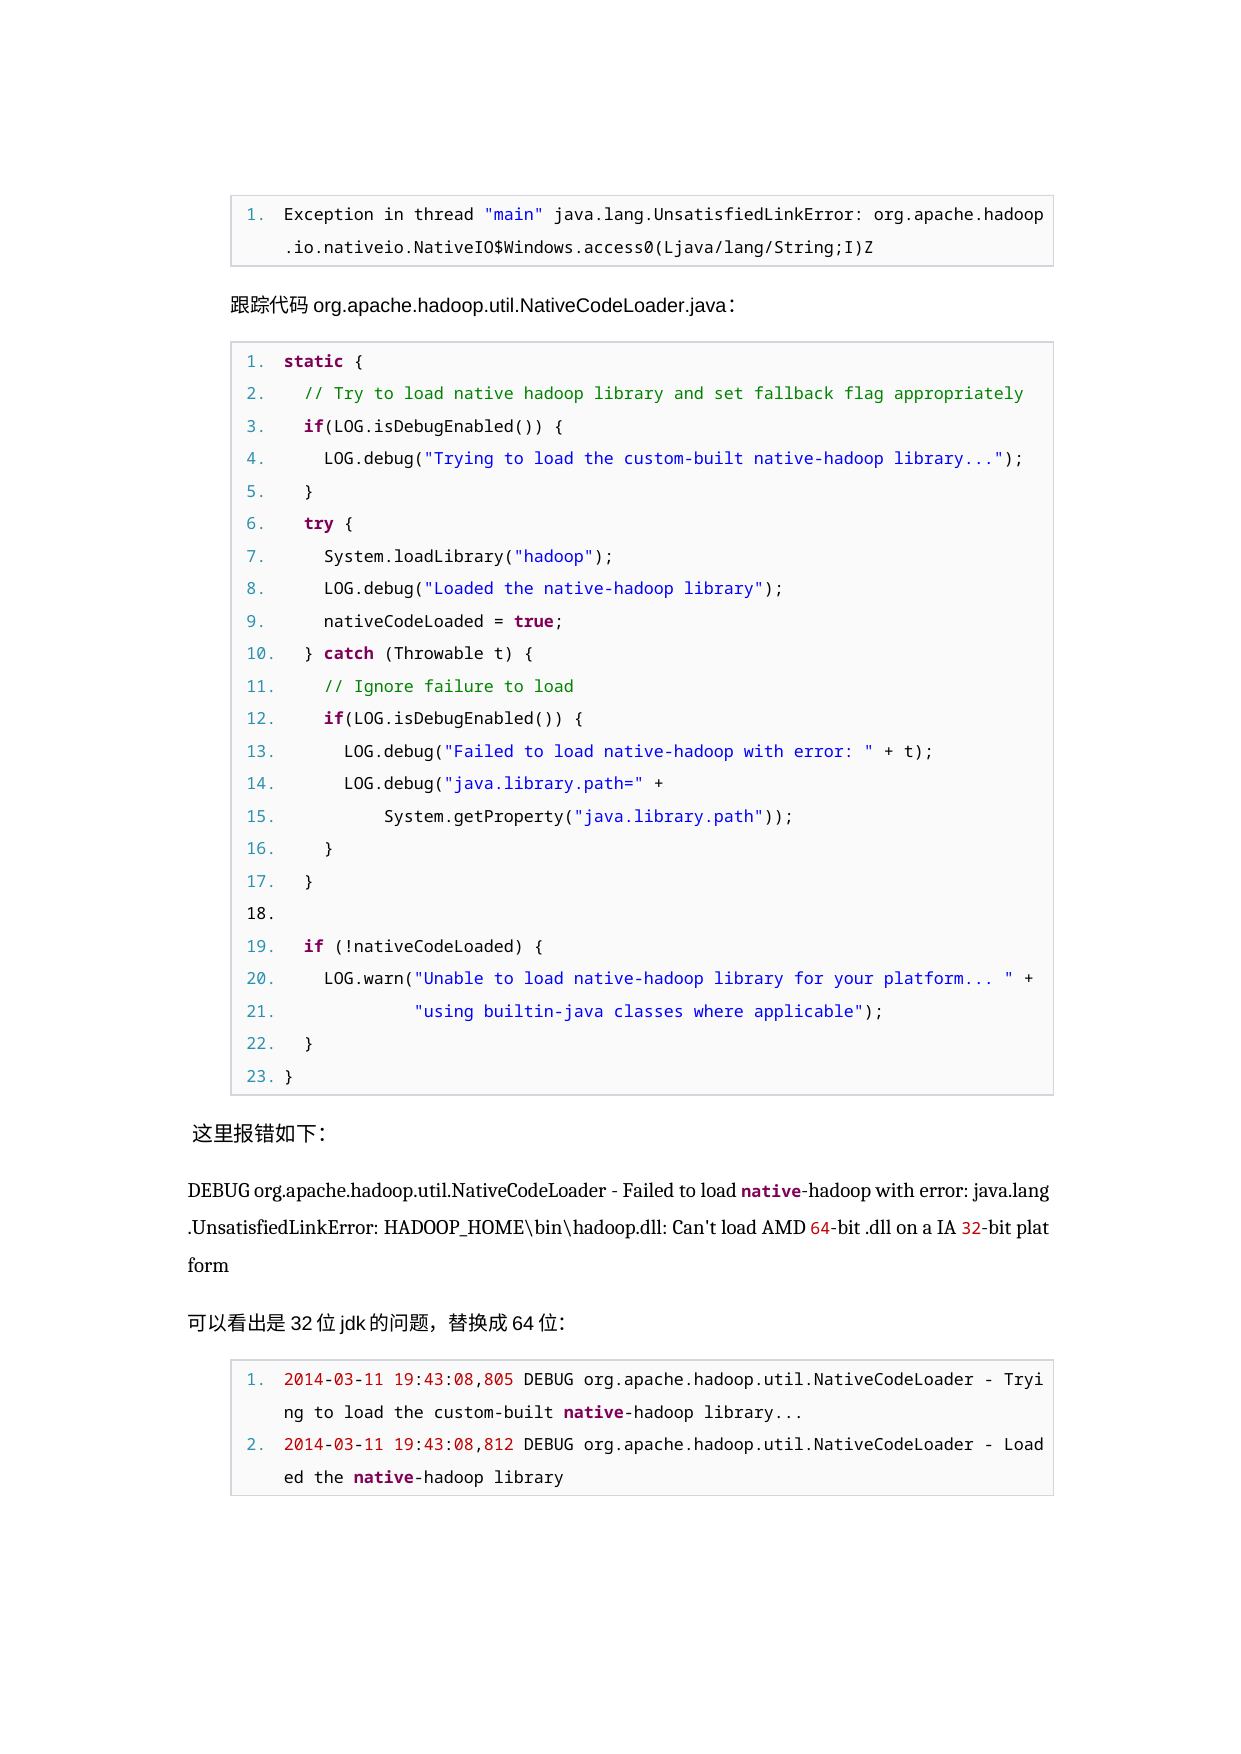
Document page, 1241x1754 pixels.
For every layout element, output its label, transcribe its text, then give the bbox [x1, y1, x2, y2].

list static { [232, 343, 1053, 373]
list LOG.debug("Trying to load the custom-built native-hadoop library..."); [232, 438, 1053, 471]
list LOG.debug("Failed to load native-hadoop with error: " + t); [232, 731, 1053, 763]
text 可以看出是32位jdk的问题，替换成64位： [187, 1306, 1053, 1338]
list System.loadLibrary("hadoop"); [232, 536, 1053, 568]
text 跟踪代码org.apache.hadoop.util.NativeCodeLoader.java： [230, 288, 1053, 320]
list "using builtin-java classes where applicable"); [232, 991, 1053, 1023]
list nativeCodeLoaded = true; [232, 601, 1053, 633]
list // Ignore failure to load [232, 666, 1053, 698]
list // Try to load native hadoop library and set fallback flag appropriately [232, 373, 1053, 406]
list 2014-03-11 19:43:08,805 DEBUG org.apache.hadoop.util.NativeCodeLoader - Trying to load the custom-built native-hadoop library... [232, 1361, 1053, 1424]
text DEBUG org.apache.hadoop.util.NativeCodeLoader - Failed to load native-hadoop with error: java.lang.UnsatisfiedLinkError: HADOOP_HOME\bin\hadoop.dll: Can't load AMD 64-bit .dll on a IA 32-bit platform [187, 1174, 1053, 1281]
list Exception in thread "main" java.lang.UnsatisfiedLinkError: org.apache.hadoop.io.nativeio.NativeIO$Windows.access0(Ljava/lang/String;I)Z [232, 196, 1053, 265]
list try { [232, 503, 1053, 536]
list } [232, 1023, 1053, 1056]
list System.getProperty("java.library.path")); [232, 796, 1053, 828]
list LOG.debug("Loaded the native-hadoop library"); [232, 568, 1053, 601]
list if(LOG.isDebugEnabled()) { [232, 406, 1053, 438]
list LOG.warn("Unable to load native-hadoop library for your platform... " + [232, 958, 1053, 991]
list if (!nativeCodeLoaded) { [232, 926, 1053, 958]
list 2014-03-11 19:43:08,812 DEBUG org.apache.hadoop.util.NativeCodeLoader - Loaded the native-hadoop library [232, 1424, 1053, 1495]
list } [232, 471, 1053, 503]
list } catch (Throwable t) { [232, 633, 1053, 666]
list } [232, 1056, 1053, 1094]
list } [232, 828, 1053, 861]
list if(LOG.isDebugEnabled()) { [232, 698, 1053, 731]
list LOG.debug("java.library.path=" + [232, 763, 1053, 796]
list } [232, 861, 1053, 893]
text 这里报错如下： [187, 1117, 1053, 1149]
